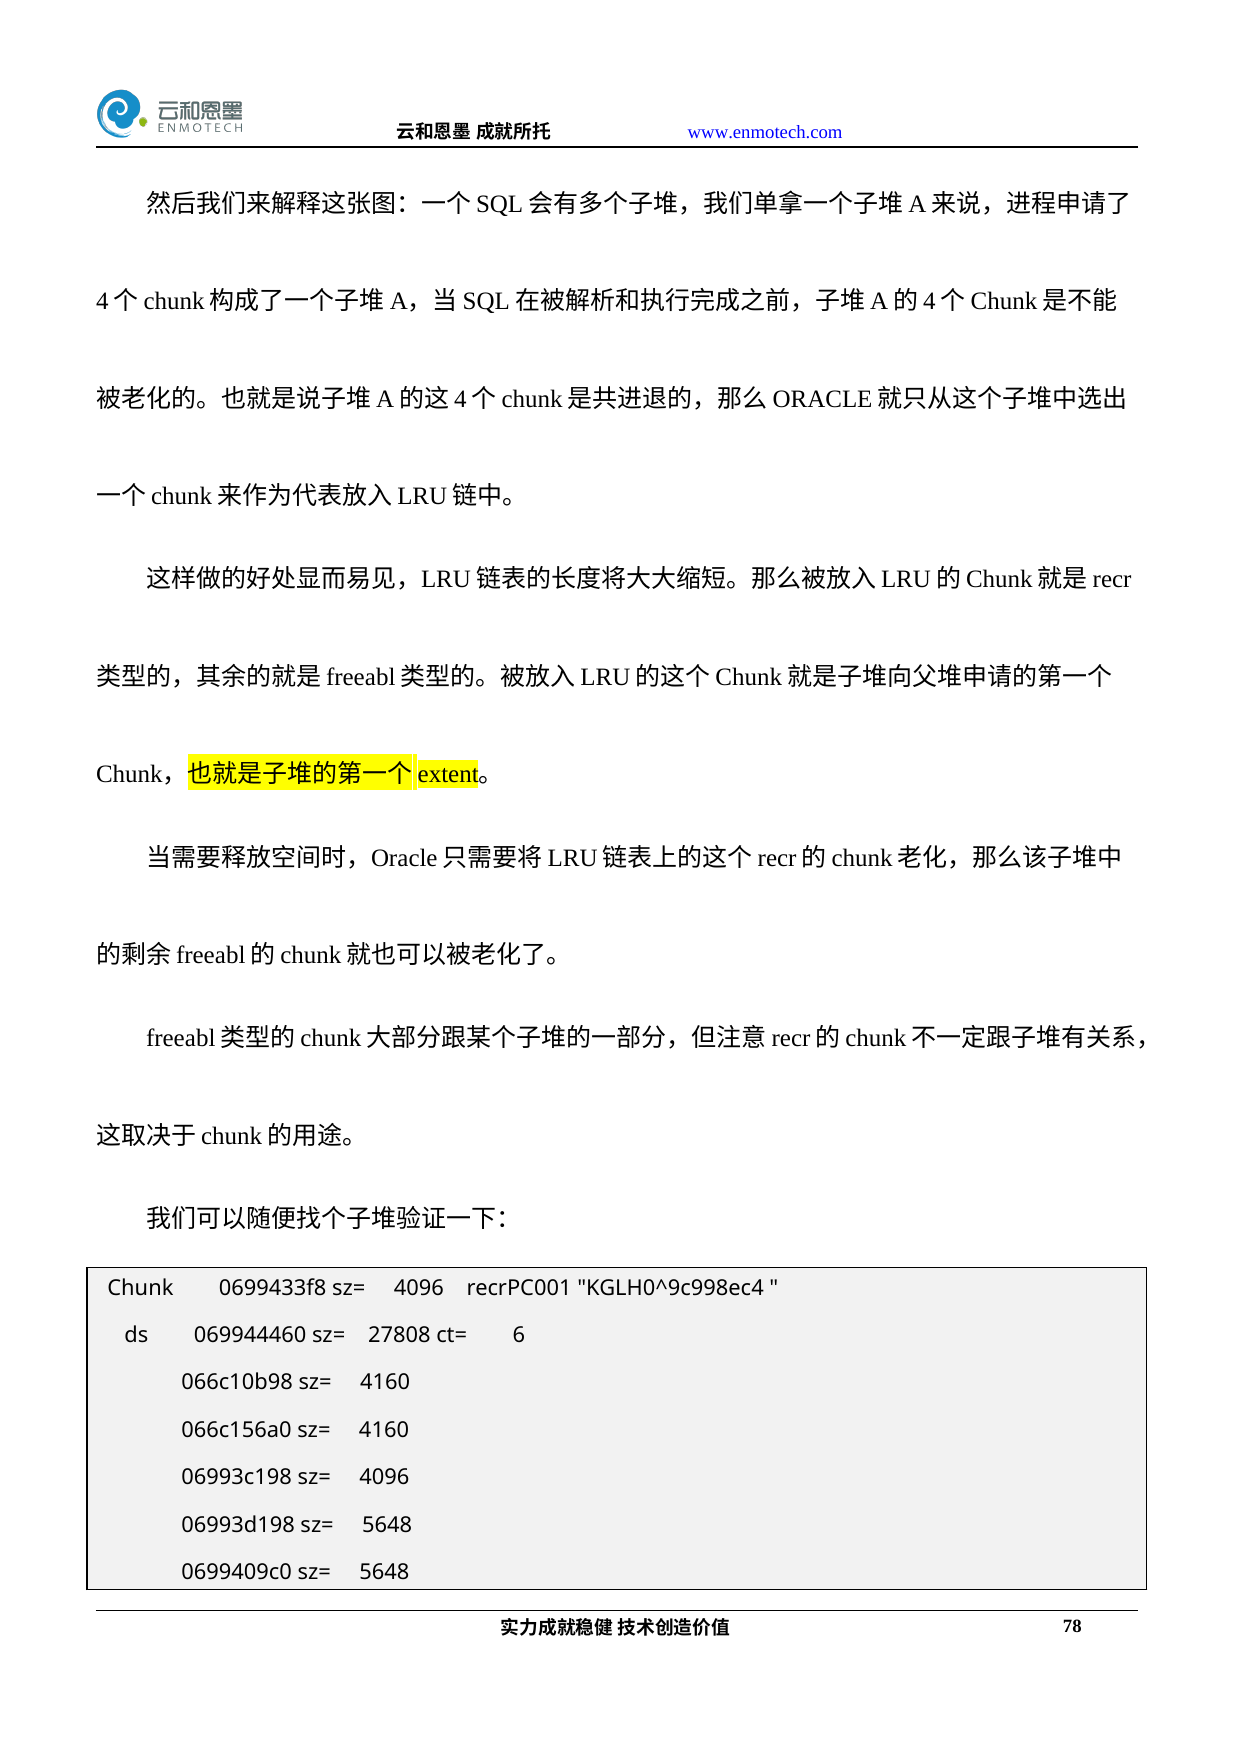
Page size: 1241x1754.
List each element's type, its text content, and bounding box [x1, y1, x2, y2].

text 066c156a0 sz= 4160 [88, 1409, 1146, 1445]
text Chunk 0699433f8 sz= 4096 recrPC001 "KGLH0^9c998ec4 " [88, 1268, 1146, 1303]
text 06993d198 sz= 5648 [88, 1504, 1146, 1540]
text 我们可以随便找个子堆验证一下： [96, 1184, 1138, 1249]
text 066c10b98 sz= 4160 [88, 1362, 1146, 1397]
text 当需要释放空间时，Oracle只需要将LRU链表上的这个recr的chunk老化，那么该子堆中的剩余freeabl的chunk就也可以被老化了。 [96, 823, 1138, 985]
text freeabl类型的chunk大部分跟某个子堆的一部分，但注意recr的chunk不一定跟子堆有关系，这取决于chunk的用途。 [96, 1003, 1138, 1166]
text 这样做的好处显而易见，LRU链表的长度将大大缩短。那么被放入LRU的Chunk就是recr类型的，其余的就是freeabl类型的。被放入LRU的这个Chunk就是子堆向父堆申请的第一个Chunk，也就是子堆的第一个extent。 [96, 544, 1138, 804]
text 0699409c0 sz= 5648 [88, 1551, 1146, 1589]
text 06993c198 sz= 4096 [88, 1457, 1146, 1492]
picture [95, 88, 245, 139]
text 然后我们来解释这张图：一个SQL会有多个子堆，我们单拿一个子堆A来说，进程申请了4个chunk构成了一个子堆A，当SQL在被解析和执行完成之前，子堆A的4个Chunk是不能被老化的。也就是说子堆A的这4个chunk是共进退的，那么ORACLE就只从这个子堆中选出一个chunk来作为代表放入LRU链中。 [96, 169, 1138, 526]
text ds 069944460 sz= 27808 ct= 6 [88, 1314, 1146, 1350]
